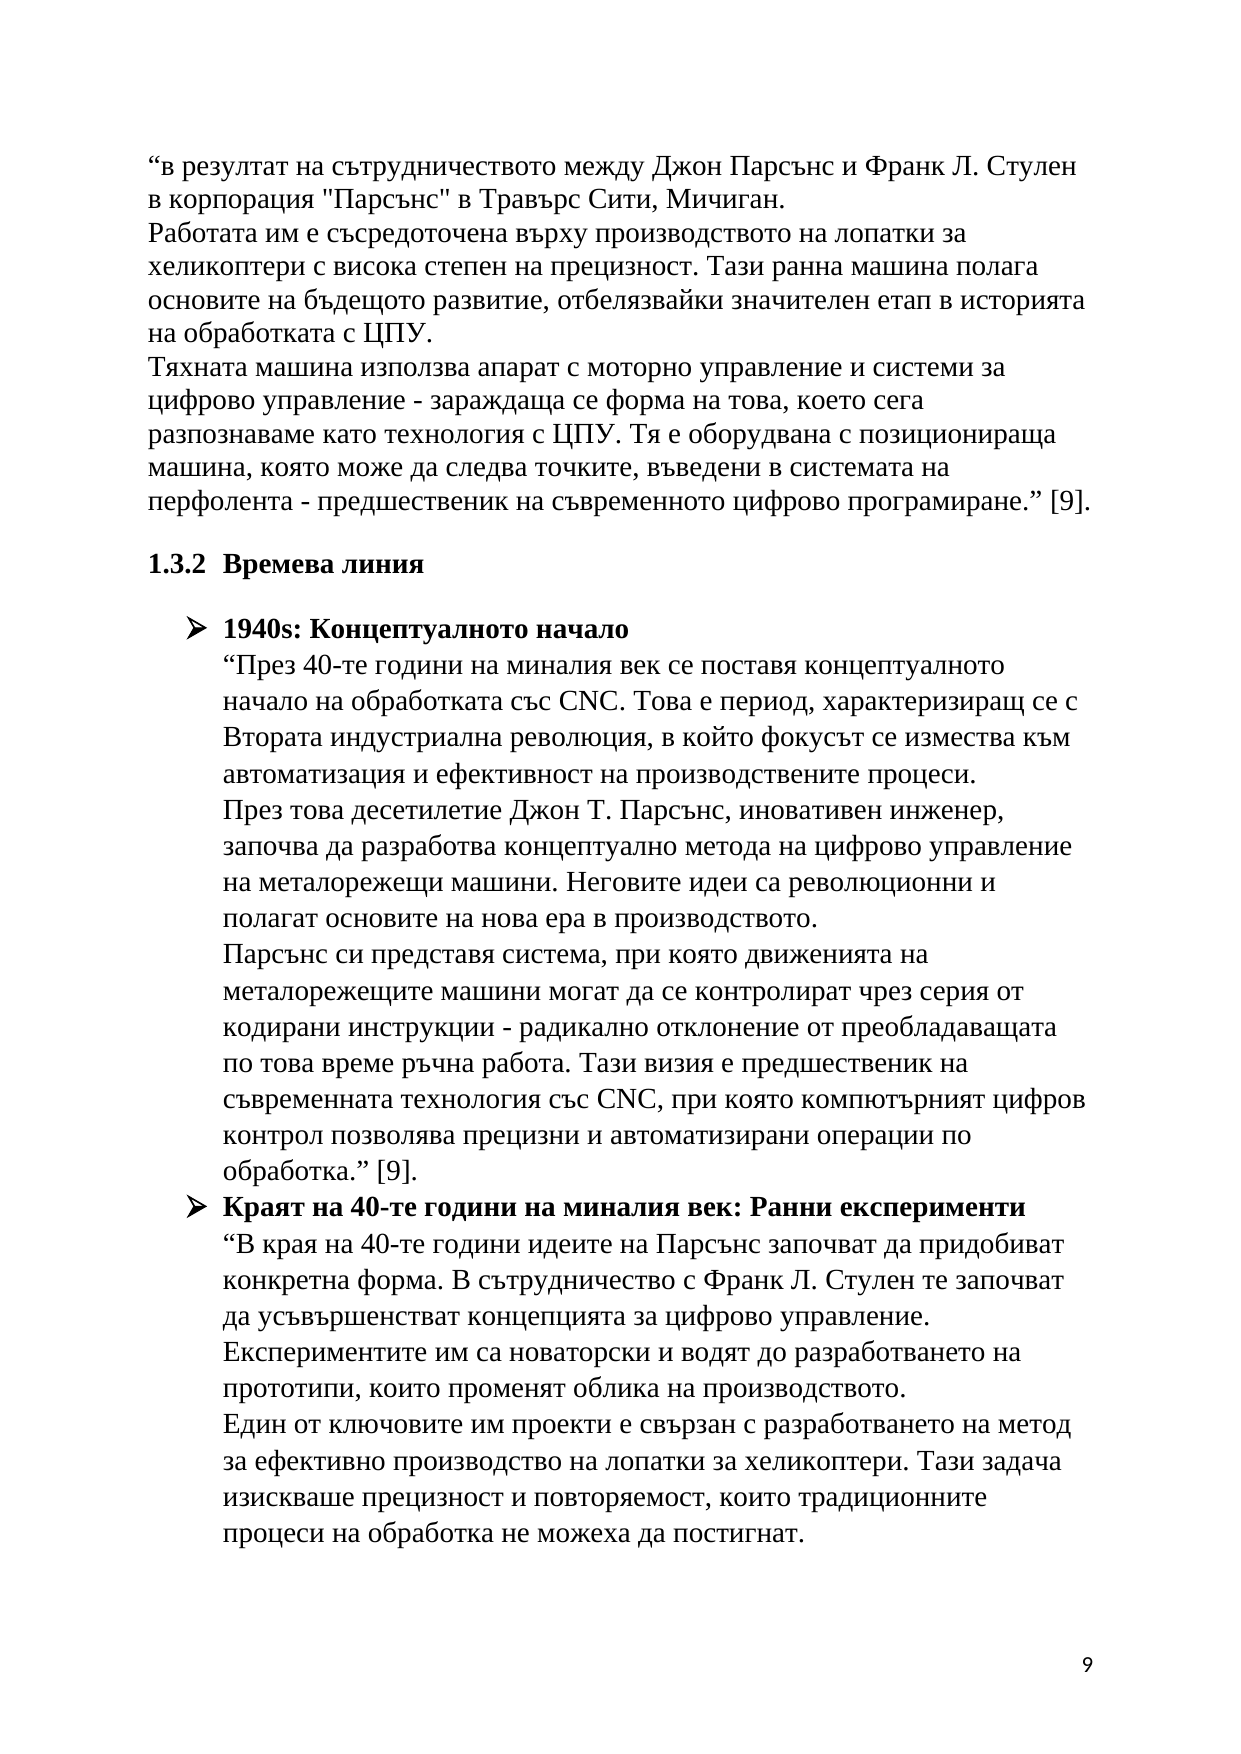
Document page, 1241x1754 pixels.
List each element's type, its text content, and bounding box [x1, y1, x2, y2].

text “в резултат на сътрудничеството между Джон Парсънс и Франк Л. Стулен в корпорация "Парсънс" в Травърс Сити, Мичиган. [148, 248, 1093, 315]
text Тяхната машина използва апарат с моторно управление и системи за цифрово управление - зараждаща се форма на това, което сега разпознаваме като технология с ЦПУ. Тя е оборудвана с позиционираща машина, която може да следва точките, въведени в системата на перфолента - предшественик на съвременното цифрово програмиране.” [9]. [148, 449, 1093, 617]
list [223, 1507, 1093, 1577]
list Парсънс си представя система, при която движенията на металорежещите машини могат да се контролират чрез серия от кодирани инструкции - радикално отклонение от преобладаващата по това време ръчна работа. Тази визия е предшественик на съвременната технология със CNC, при която компютърният цифров контрол позволява прецизни и автоматизирани операции по обработка.” [9]. [223, 1037, 1093, 1287]
list 1940s: Концептуалното начало [185, 712, 1093, 745]
list “В края на 40-те години идеите на Парсънс започват да придобиват конкретна форма. В сътрудничество с Франк Л. Стулен те започват да усъвършенстват концепцията за цифрово управление. Експериментите им са новаторски и водят до разработването на прототипи, които променят облика на производството. [223, 1326, 1093, 1504]
list През това десетилетие Джон Т. Парсънс, иновативен инженер, започва да разработва концептуално метода на цифрово управление на металорежещи машини. Неговите идеи са революционни и полагат основите на нова ера в производството. [223, 892, 1093, 1034]
text „По-късно е поръчано от ВВС на САЩ да си сътрудничи с Масачузетския технологичен институт. През 1952 г. първата машина в света е прототипирана. „ [7]. [148, 148, 1093, 248]
text Работата им е съсредоточена върху производството на лопатки за хеликоптери с висока степен на прецизност. Тази ранна машина полага основите на бъдещото развитие, отбелязвайки значителен етап в историята на обработката с ЦПУ. [148, 315, 1093, 449]
list Краят на 40-те години на миналия век: Ранни експерименти [185, 1290, 1093, 1324]
list “През 40-те години на миналия век се поставя концептуалното начало на обработката със CNC. Това е период, характеризиращ се с Втората индустриална революция, в който фокусът се измества към автоматизация и ефективност на производствените процеси. [223, 748, 1093, 890]
subtitle Времева линия [148, 646, 1093, 680]
